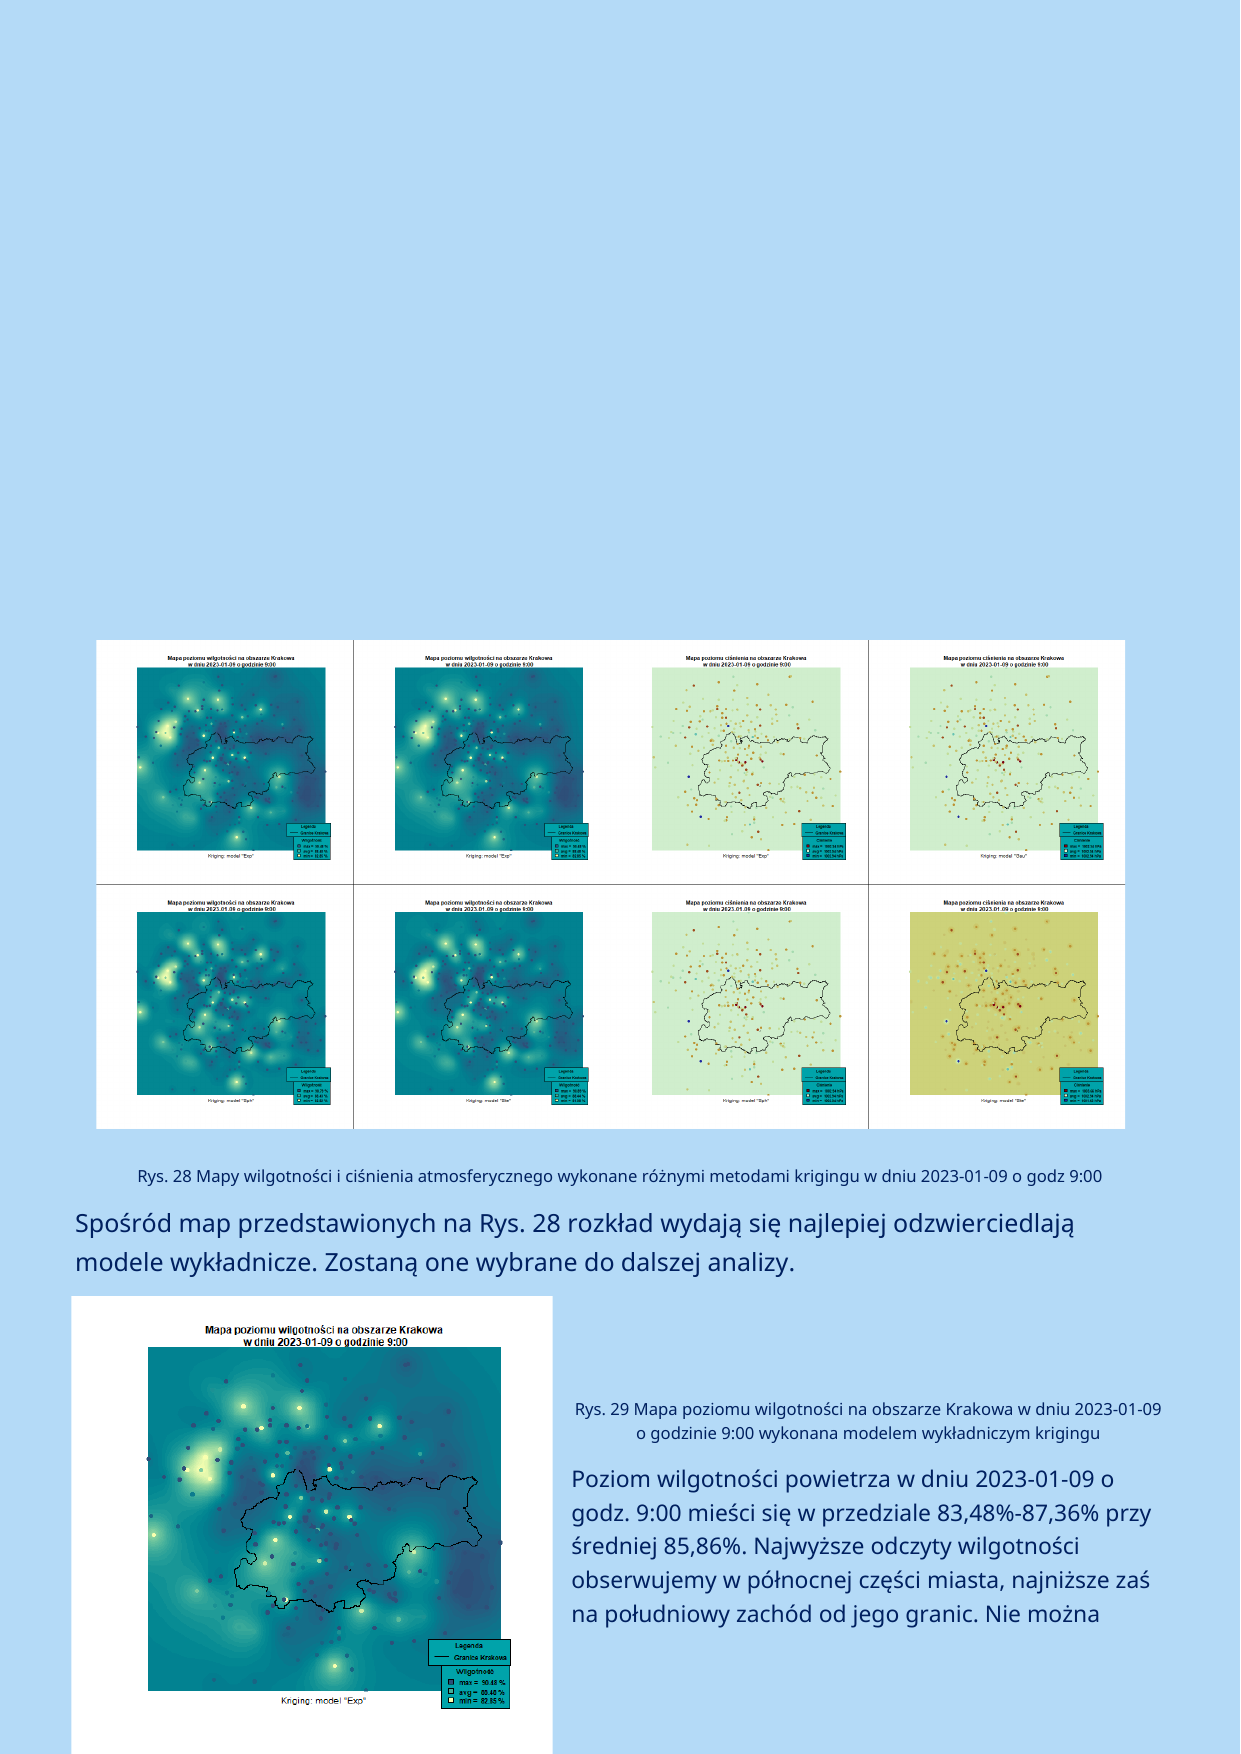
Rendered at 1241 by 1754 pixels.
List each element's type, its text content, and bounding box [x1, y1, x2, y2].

text Rys. 29 Mapa poziomu wilgotności na obszarze Krakowa w dniu 2023-01-09 o godzinie 9:00 wykonana modelem wykładniczym krigingu [553, 1346, 1165, 1444]
text Spośród map przedstawionych na Rys. 28 rozkład wydają się najlepiej odzwierciedlają modele wykładnicze. Zostaną one wybrane do dalszej analizy. [75, 1205, 1165, 1279]
picture [96, 640, 1126, 1128]
picture [71, 1296, 553, 1754]
